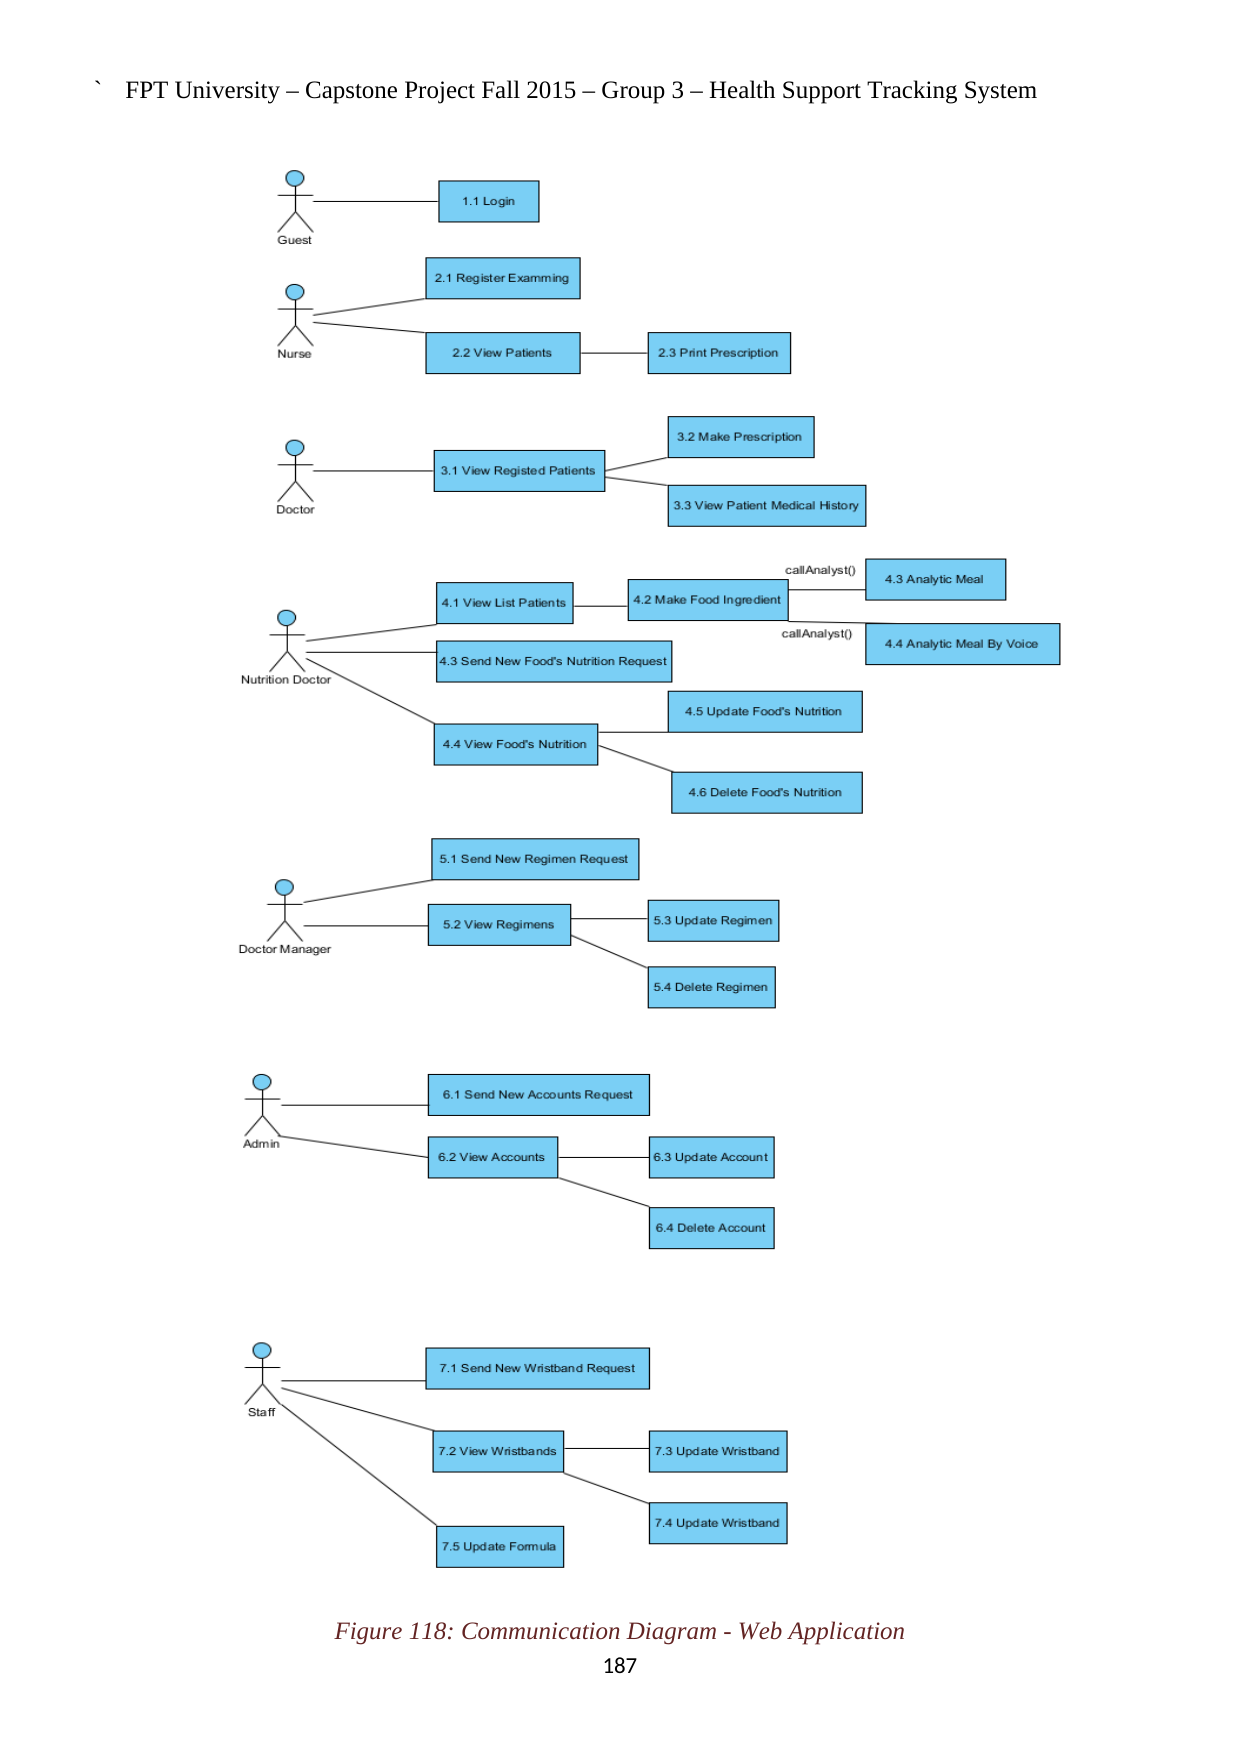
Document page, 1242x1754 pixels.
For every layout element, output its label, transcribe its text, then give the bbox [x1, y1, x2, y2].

text Figure 118: Communication Diagram - Web Application [94, 1616, 1146, 1645]
picture [208, 162, 1097, 1616]
